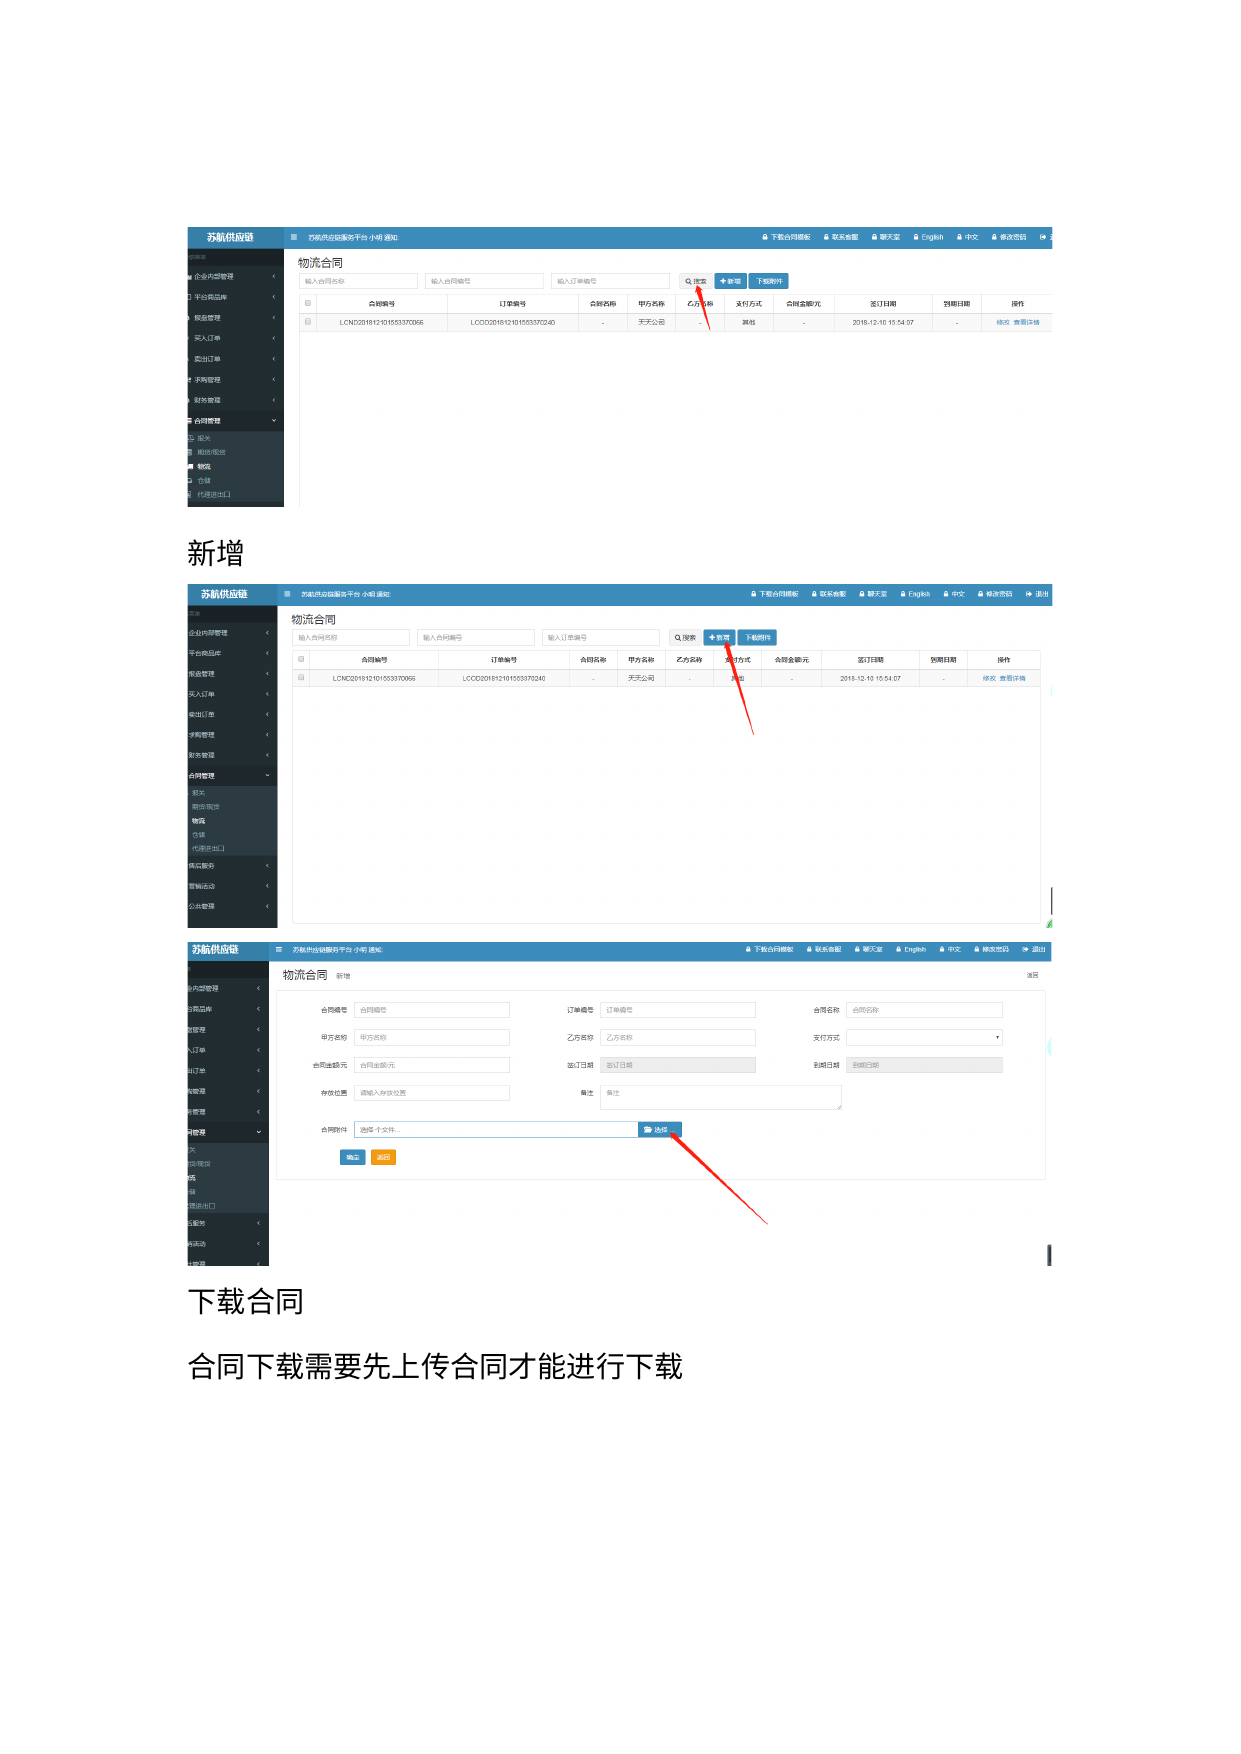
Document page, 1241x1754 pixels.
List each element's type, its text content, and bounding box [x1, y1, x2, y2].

picture [187, 942, 1052, 1266]
picture [187, 227, 1053, 507]
text 新增 [187, 519, 1053, 584]
text 合同下载需要先上传合同才能进行下载 [187, 1332, 1053, 1397]
picture [187, 584, 1053, 928]
text 下载合同 [187, 1267, 1053, 1332]
